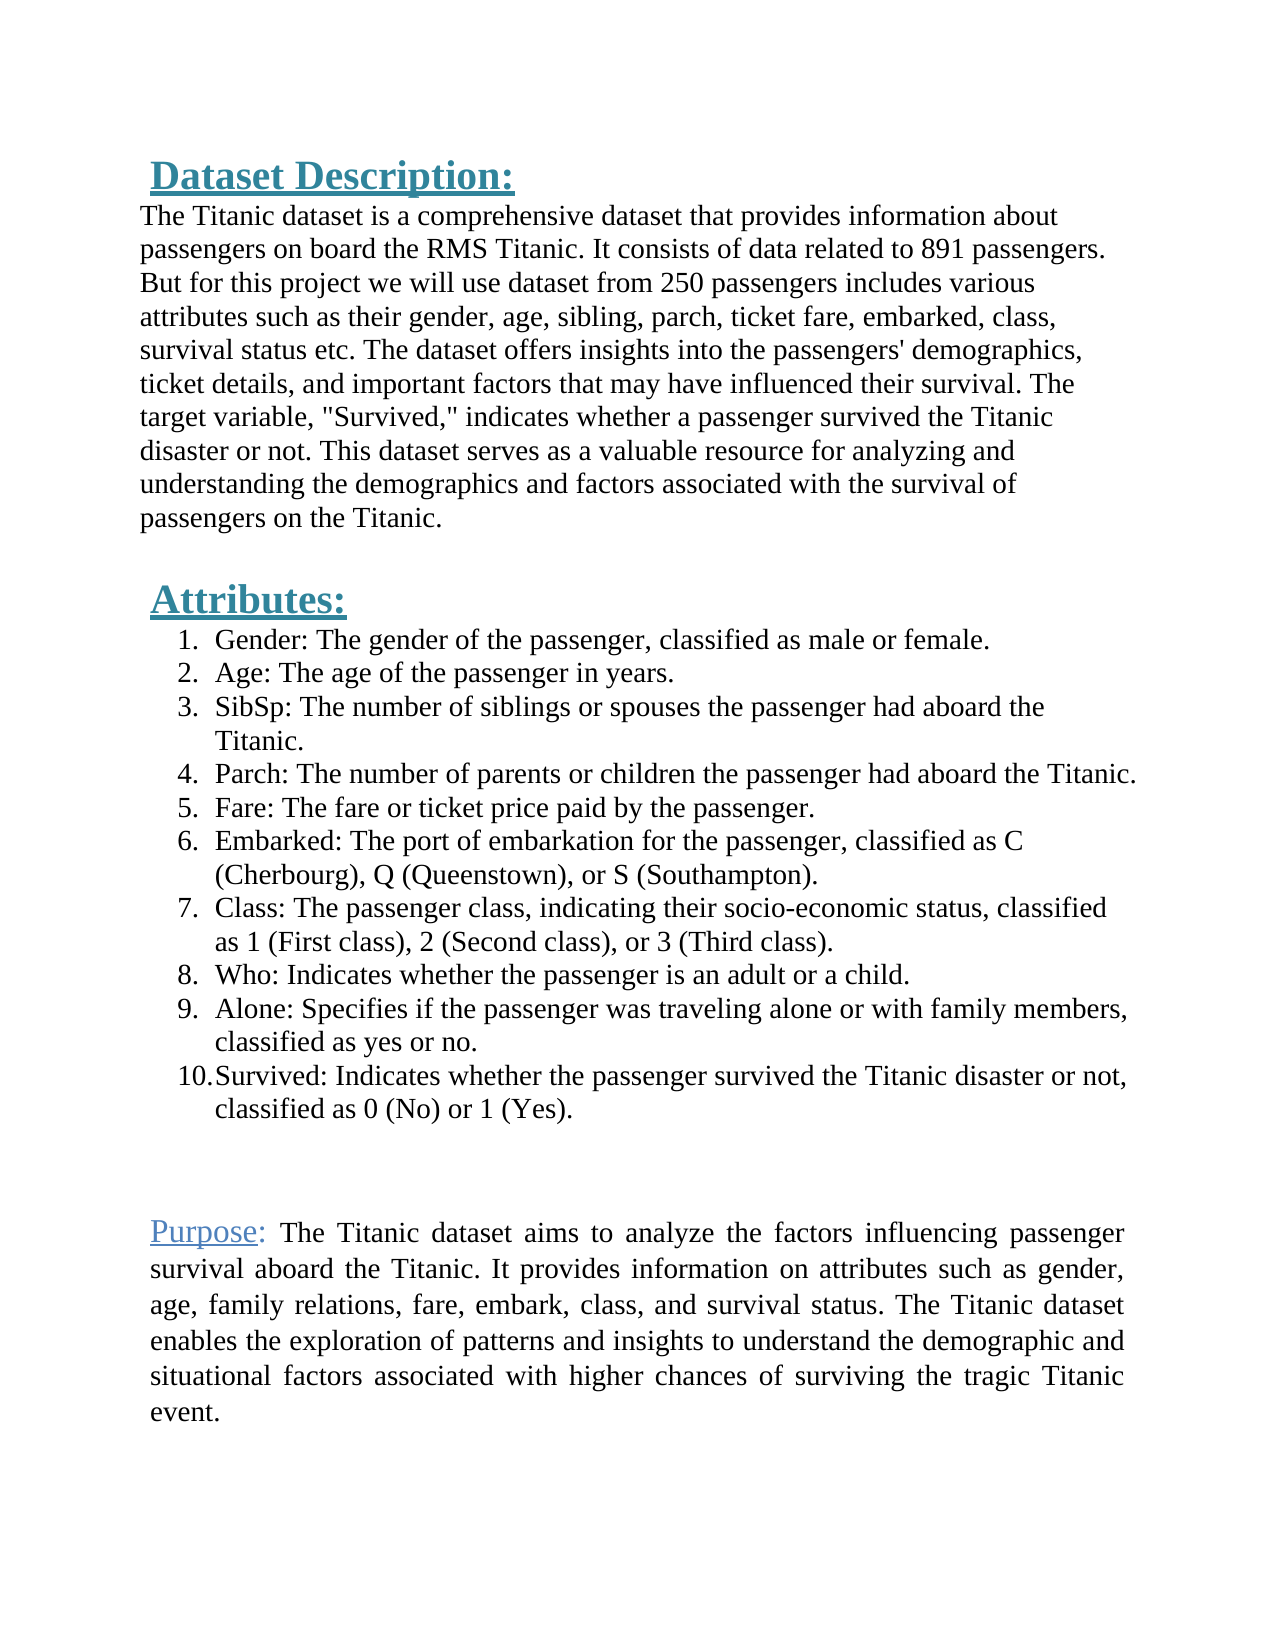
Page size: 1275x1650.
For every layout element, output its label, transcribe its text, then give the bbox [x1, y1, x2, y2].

list Gender: The gender of the passenger, classified as male or female. [177, 622, 1137, 656]
list SibSp: The number of siblings or spouses the passenger had aboard the Titanic. [177, 689, 1137, 756]
subtitle Attributes: [150, 574, 1137, 622]
text The Titanic dataset is a comprehensive dataset that provides information about passengers on board the RMS Titanic. It consists of data related to 891 passengers. But for this project we will use dataset from 250 passengers includes various attributes such as their gender, age, sibling, parch, ticket fare, embarked, class, survival status etc. The dataset offers insights into the passengers' demographics, ticket details, and important factors that may have influenced their survival. The target variable, "Survived," indicates whether a passenger survived the Titanic disaster or not. This dataset serves as a valuable resource for analyzing and understanding the demographics and factors associated with the survival of passengers on the Titanic. [139, 198, 1137, 533]
list Embarked: The port of embarkation for the passenger, classified as C (Cherbourg), Q (Queenstown), or S (Southampton). [177, 823, 1137, 890]
subtitle Dataset Description: [150, 150, 1137, 198]
text Purpose: The Titanic dataset aims to analyze the factors influencing passenger survival aboard the Titanic. It provides information on attributes such as gender, age, family relations, fare, embark, class, and survival status. The Titanic dataset enables the exploration of patterns and insights to understand the demographic and situational factors associated with higher chances of surviving the tragic Titanic event. [150, 1211, 1126, 1427]
list Parch: The number of parents or children the passenger had aboard the Titanic. [177, 756, 1137, 790]
list Age: The age of the passenger in years. [177, 656, 1137, 689]
list Fare: The fare or ticket price paid by the passenger. [177, 790, 1137, 823]
list Class: The passenger class, indicating their socio-economic status, classified as 1 (First class), 2 (Second class), or 3 (Third class). [177, 890, 1137, 957]
list Survived: Indicates whether the passenger survived the Titanic disaster or not, classified as 0 (No) or 1 (Yes). [177, 1058, 1137, 1125]
list Alone: Specifies if the passenger was traveling alone or with family members, classified as yes or no. [177, 991, 1137, 1058]
list Who: Indicates whether the passenger is an adult or a child. [177, 957, 1137, 991]
